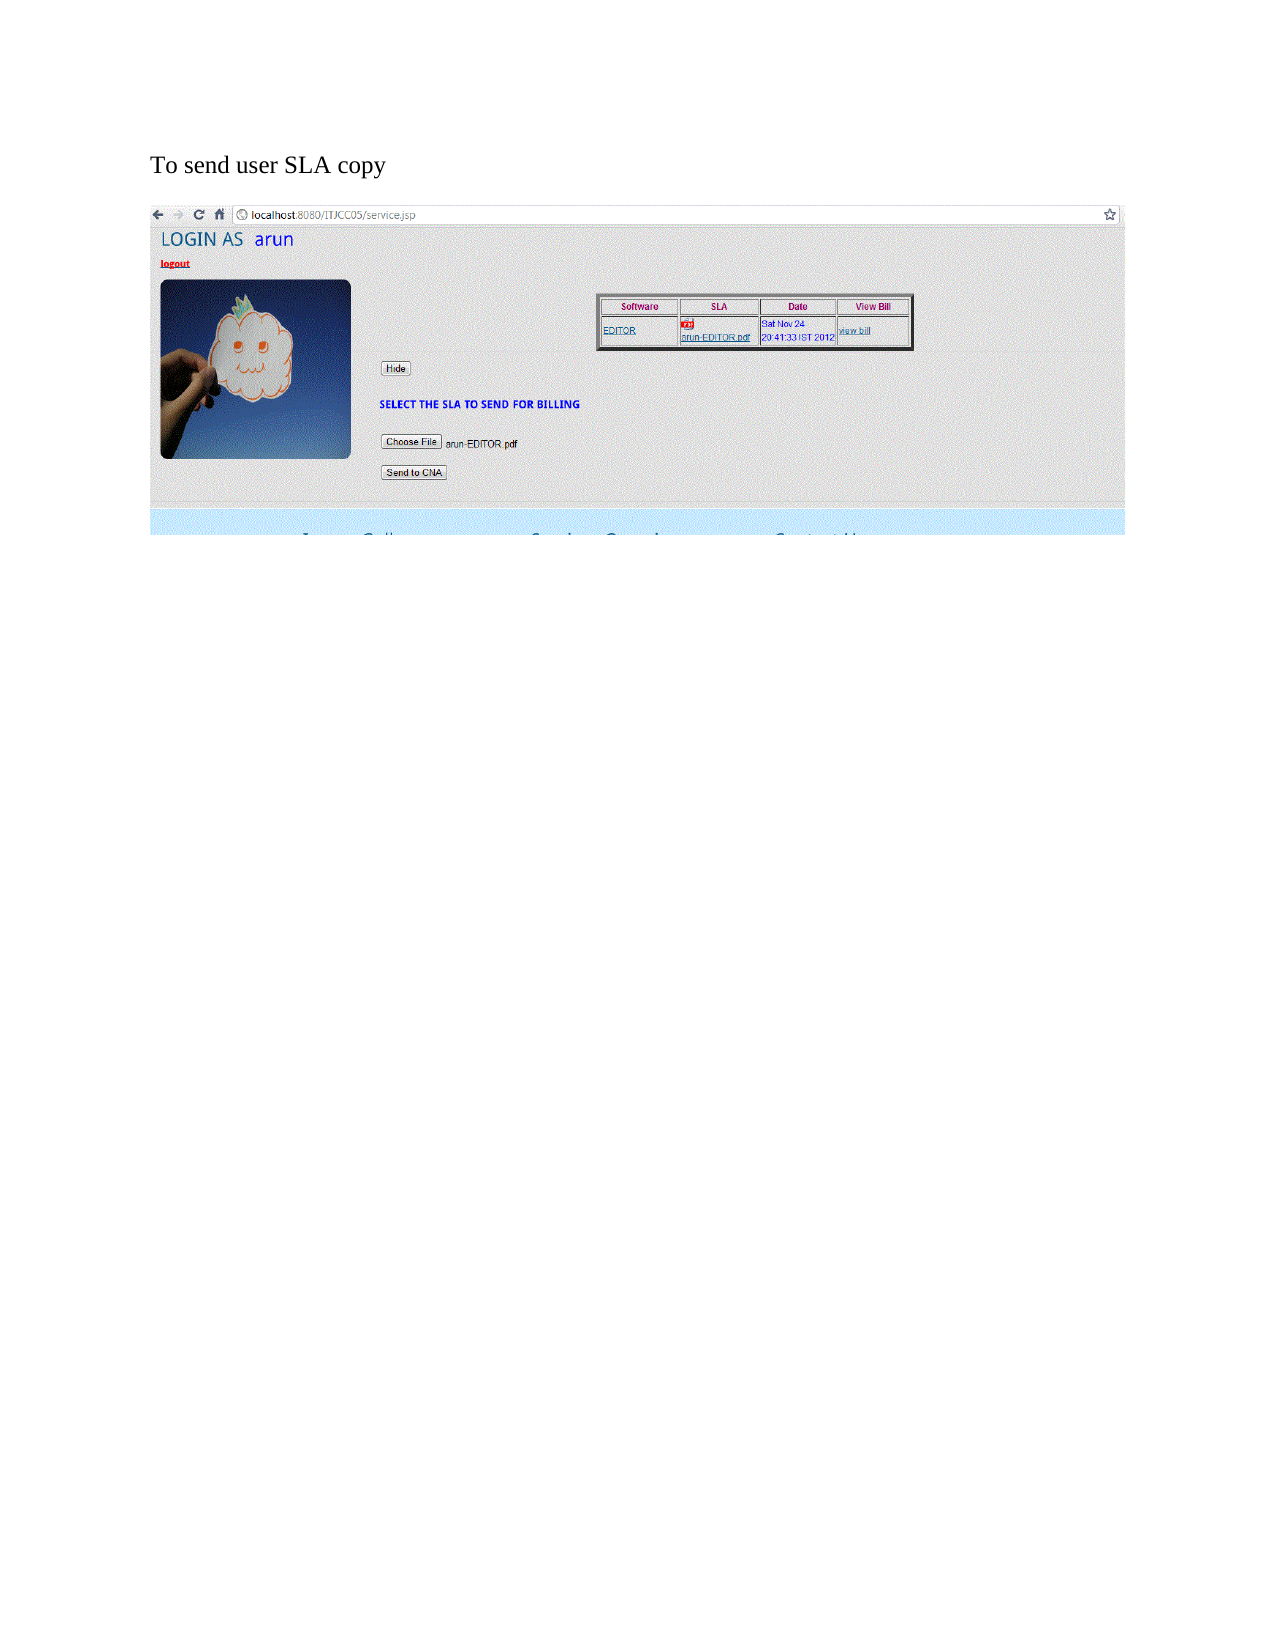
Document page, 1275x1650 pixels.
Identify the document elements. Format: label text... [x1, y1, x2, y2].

text To send user SLA copy [150, 150, 1125, 179]
picture [150, 203, 1125, 535]
